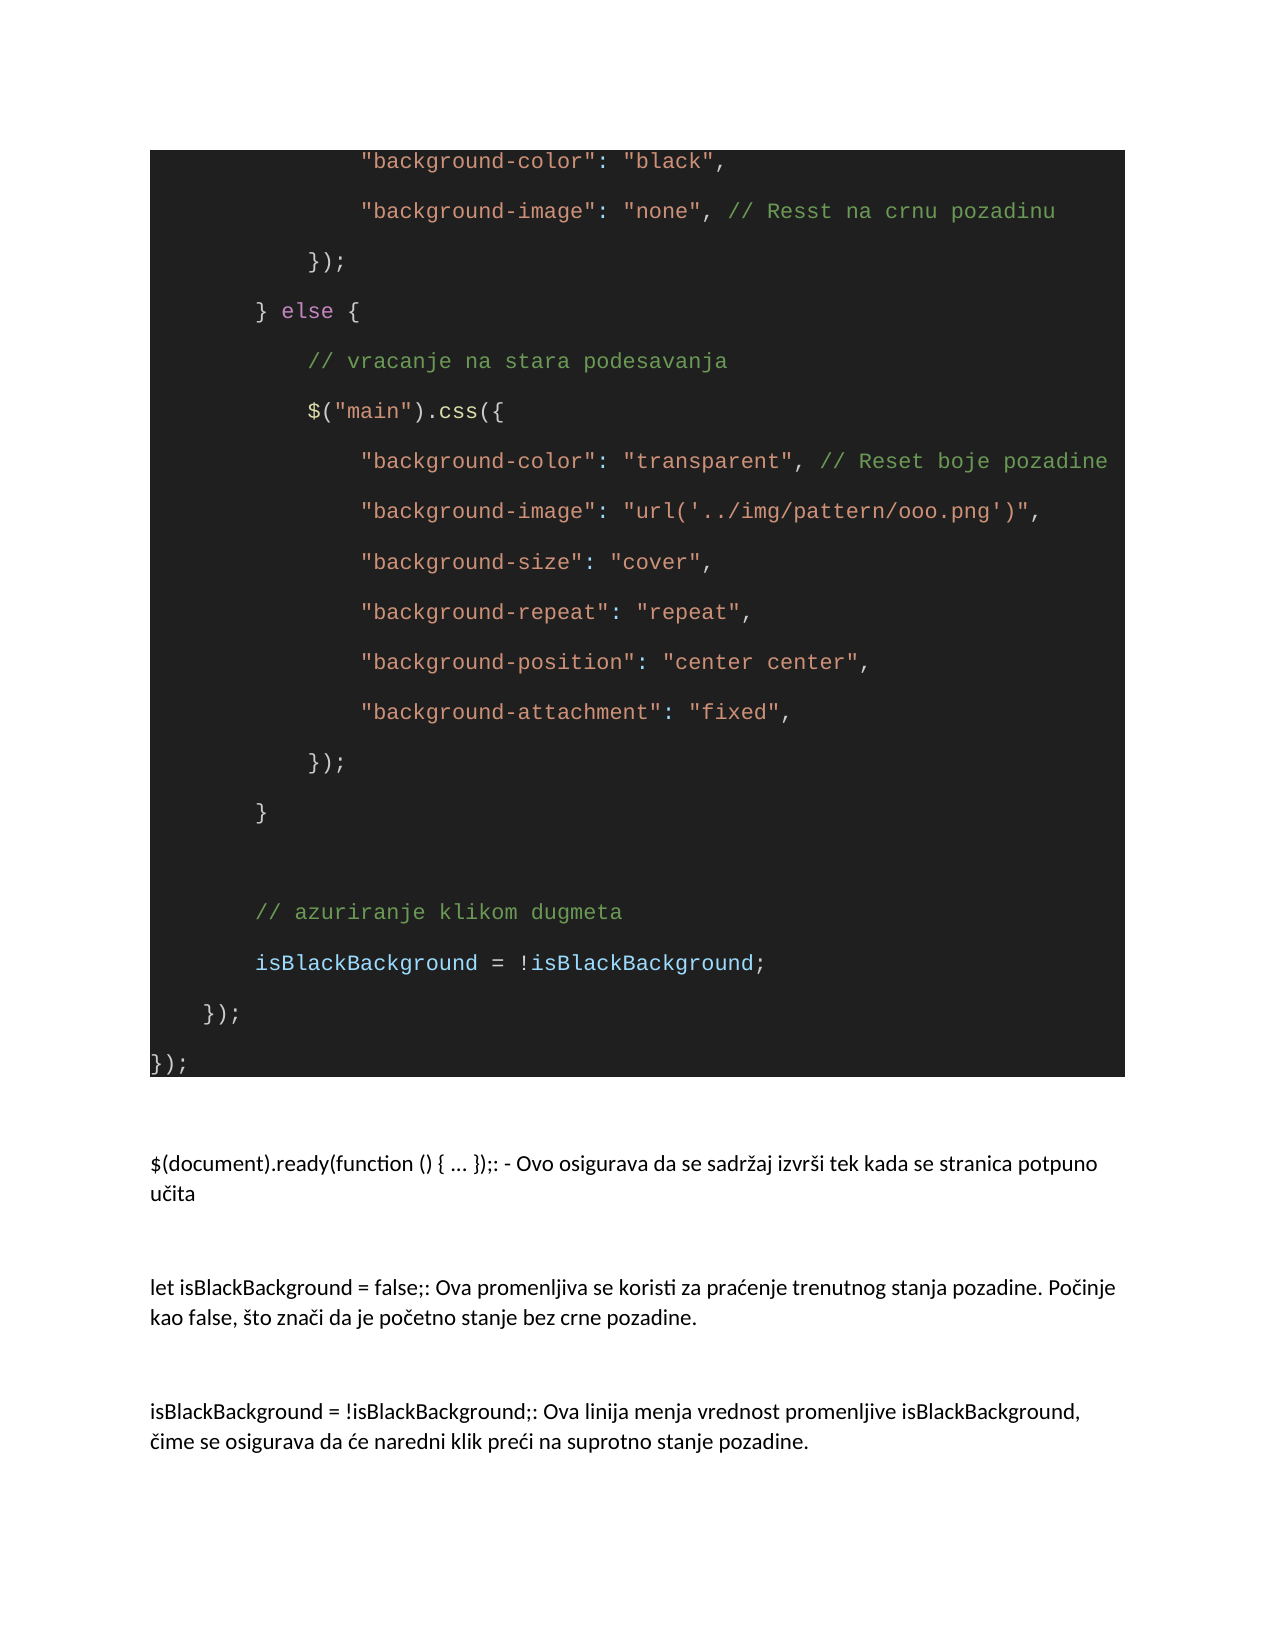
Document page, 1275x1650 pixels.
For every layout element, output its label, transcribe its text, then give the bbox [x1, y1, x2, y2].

text } [150, 801, 1125, 826]
text $("main").css({ [150, 401, 1125, 425]
text "background-size": "cover", [150, 551, 1125, 576]
text }); [150, 1002, 1125, 1027]
text isBlackBackground = !isBlackBackground; [150, 952, 1125, 976]
text "background-position": "center center", [150, 651, 1125, 676]
text $(document).ready(function () { ... });: - Ovo osigurava da se sadržaj izvrši tek kada se stranica potpuno učita [150, 1149, 1125, 1207]
text "background-attachment": "fixed", [150, 701, 1125, 726]
text "background-image": "url('../img/pattern/ooo.png')", [150, 501, 1125, 526]
text // azuriranje klikom dugmeta [150, 902, 1125, 926]
text "background-repeat": "repeat", [150, 601, 1125, 626]
text }); [150, 751, 1125, 776]
text "background-image": "none", // Resst na crnu pozadinu [150, 200, 1125, 225]
text let isBlackBackground = false;: Ova promenljiva se koristi za praćenje trenutnog stanja pozadine. Počinje kao false, što znači da je početno stanje bez crne pozadine. [150, 1273, 1125, 1331]
text } else { [150, 300, 1125, 325]
text }); [150, 250, 1125, 275]
text isBlackBackground = !isBlackBackground;: Ova linija menja vrednost promenljive isBlackBackground, čime se osigurava da će naredni klik preći na suprotno stanje pozadine. [150, 1397, 1125, 1455]
text "background-color": "transparent", // Reset boje pozadine [150, 451, 1125, 475]
text }); [150, 1052, 1125, 1077]
text "background-color": "black", [150, 150, 1125, 175]
text // vracanje na stara podesavanja [150, 350, 1125, 375]
